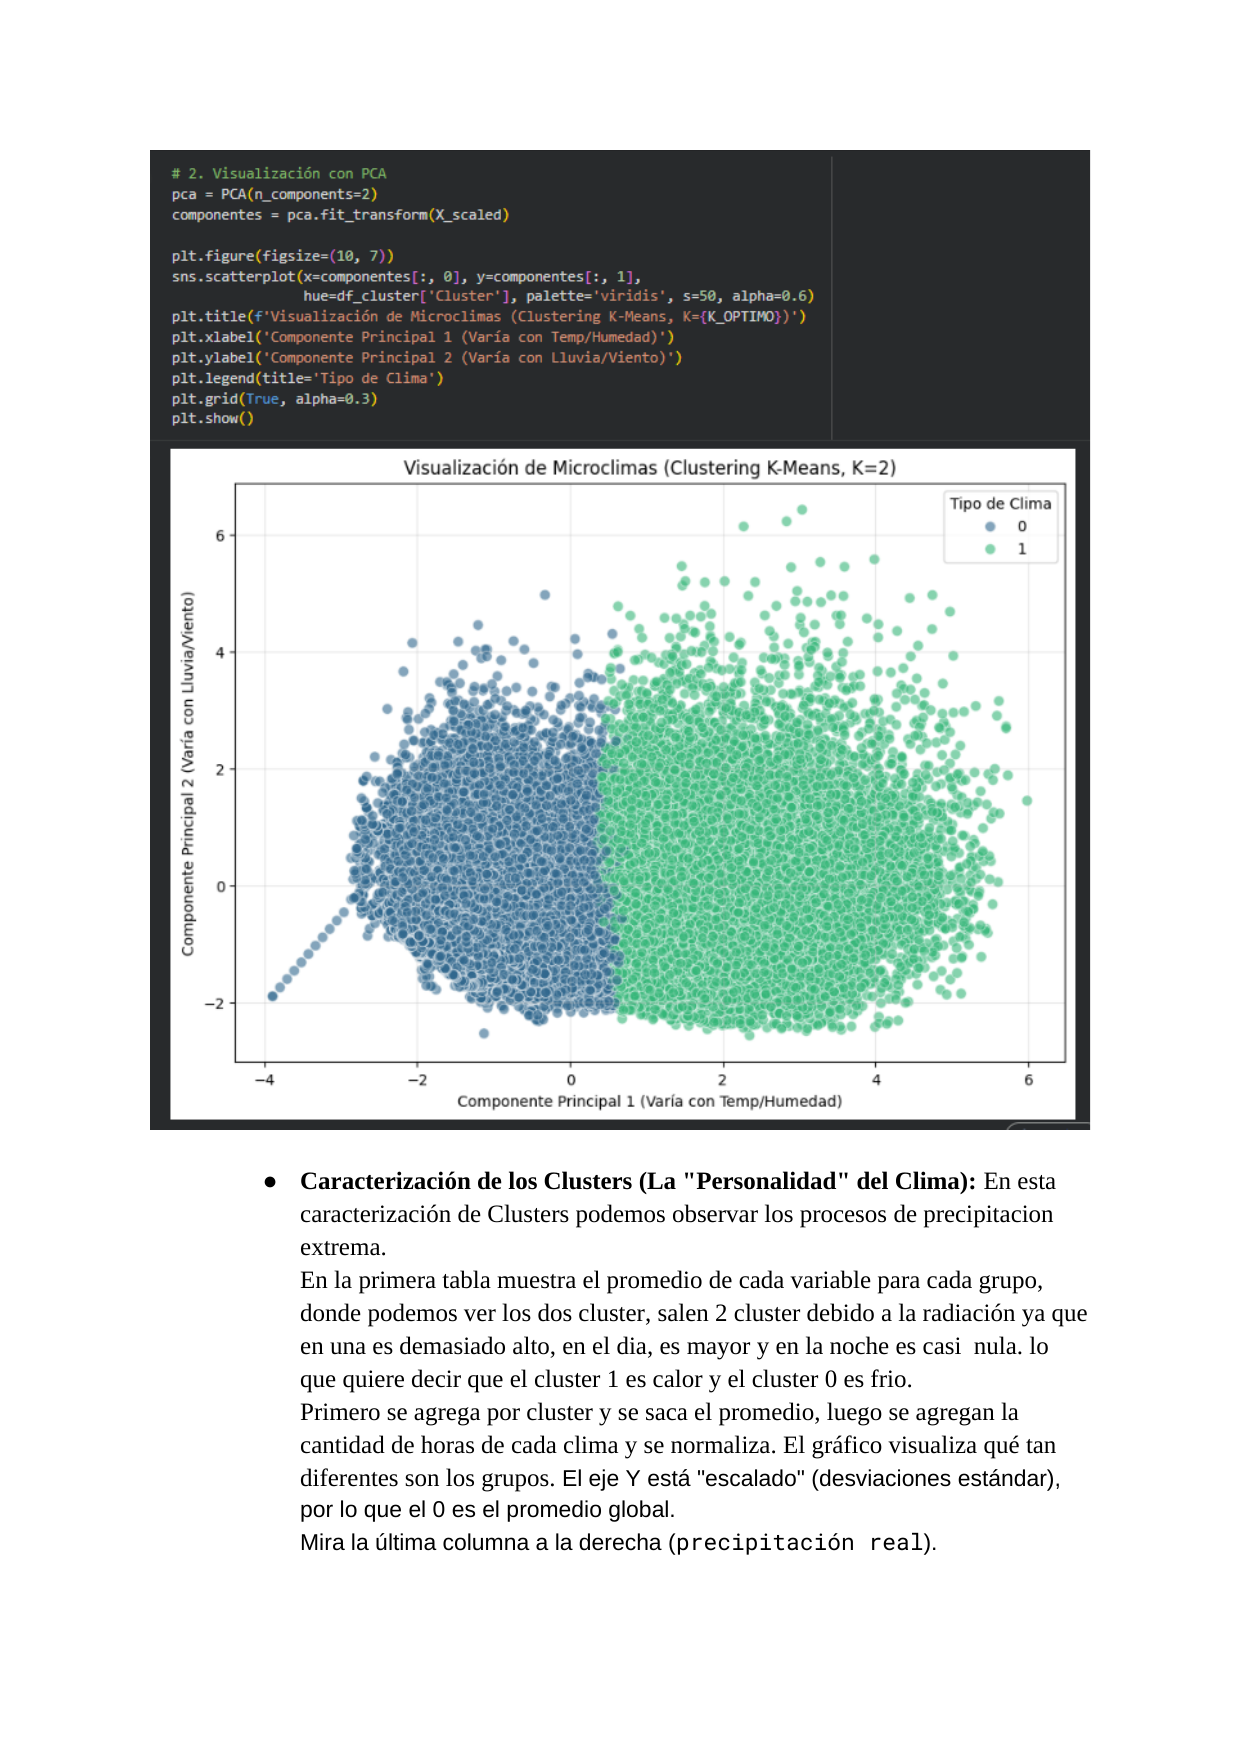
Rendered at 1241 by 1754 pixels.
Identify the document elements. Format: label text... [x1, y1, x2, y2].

list Caracterización de los Clusters (La "Personalidad" del Clima): En esta caracterización de Clusters podemos observar los procesos de precipitacion extrema. [262, 1166, 1090, 1261]
picture [150, 150, 1091, 1130]
text En la primera tabla muestra el promedio de cada variable para cada grupo, donde podemos ver los dos cluster, salen 2 cluster debido a la radiación ya que en una es demasiado alto, en el dia, es mayor y en la noche es casi nula. lo que quiere decir que el cluster 1 es calor y el cluster 0 es frio. [300, 1265, 1090, 1393]
text Primero se agrega por cluster y se saca el promedio, luego se agregan la cantidad de horas de cada clima y se normaliza. El gráfico visualiza qué tan diferentes son los grupos. El eje Y está "escalado" (desviaciones estándar), por lo que el 0 es el promedio global. [300, 1397, 1090, 1522]
text Mira la última columna a la derecha (precipitación real). [300, 1526, 1090, 1556]
